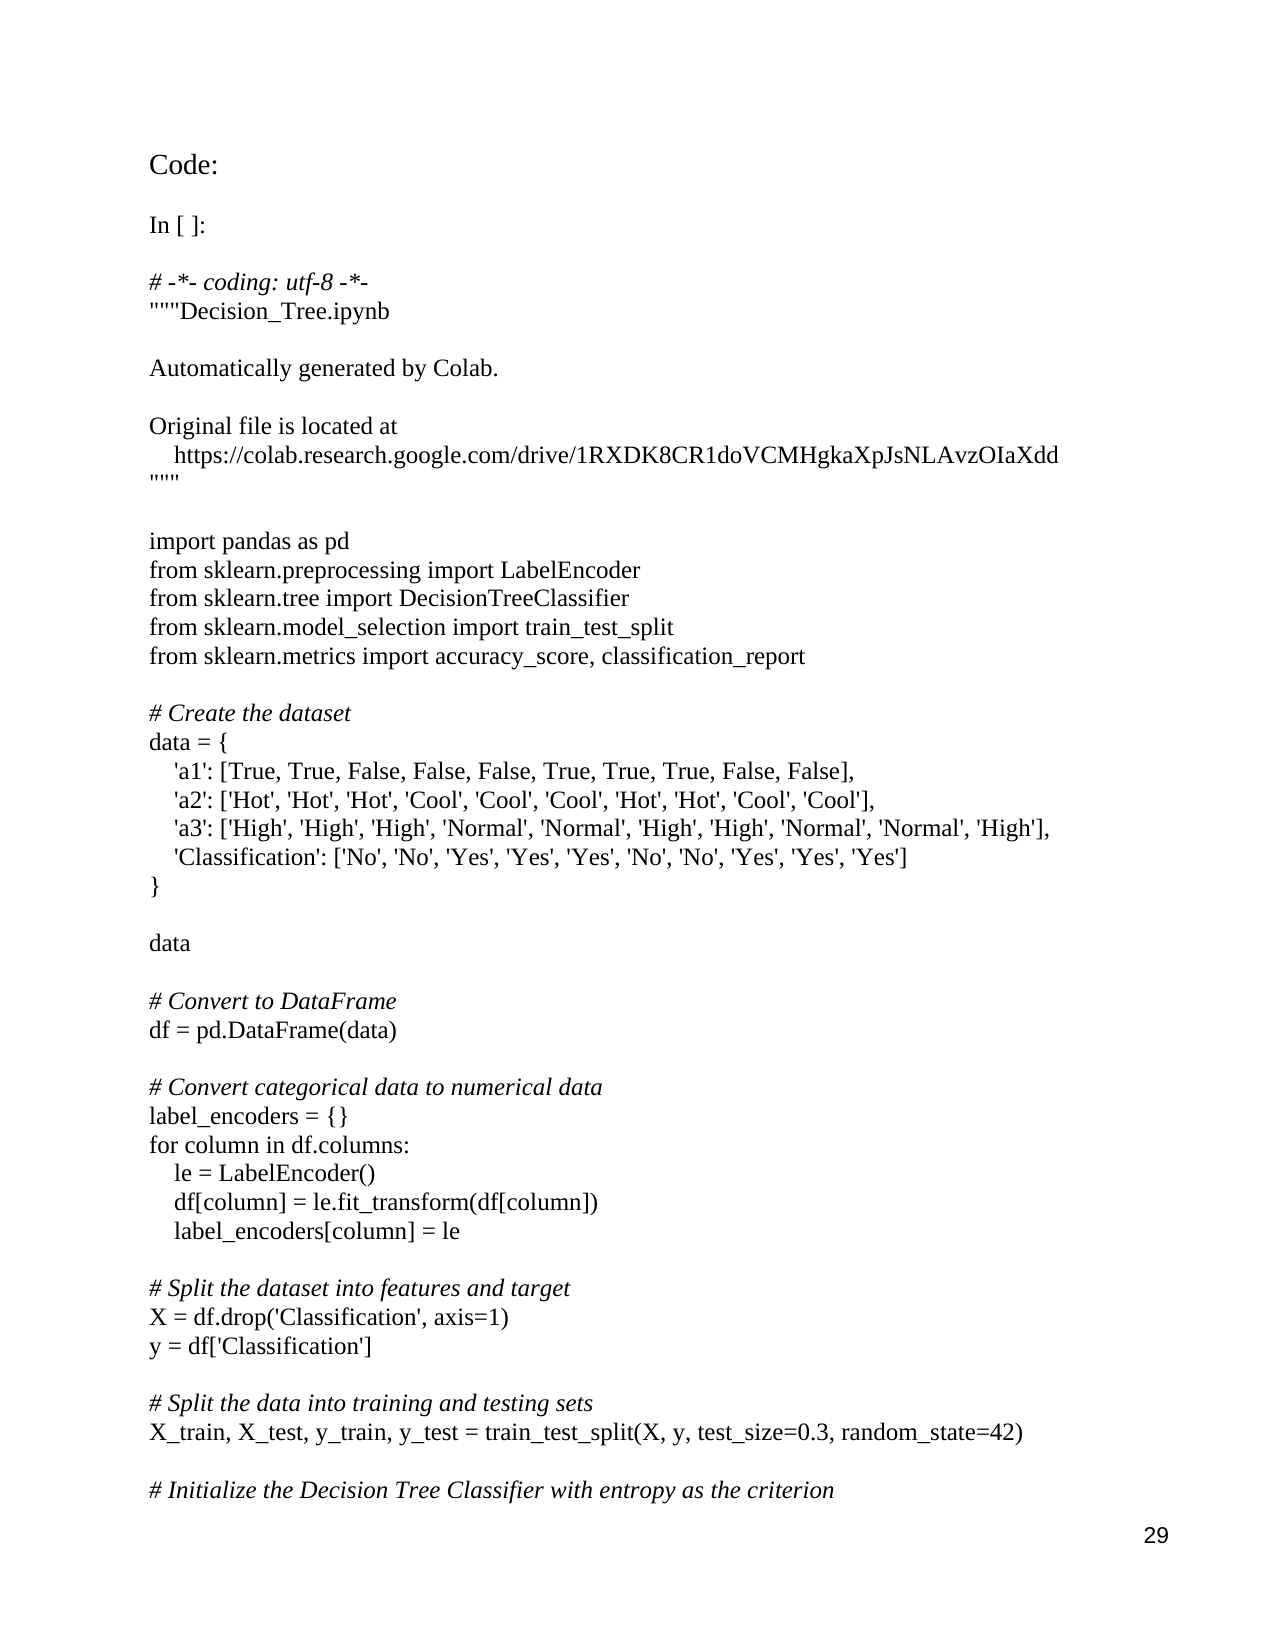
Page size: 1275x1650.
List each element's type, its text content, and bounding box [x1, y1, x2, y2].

text # Convert to DataFrame [149, 986, 1169, 1015]
text In [ ]: [149, 181, 1169, 238]
text from sklearn.preprocessing import LabelEncoder [149, 555, 1169, 583]
text data [149, 928, 1169, 957]
text 'a2': ['Hot', 'Hot', 'Hot', 'Cool', 'Cool', 'Cool', 'Hot', 'Hot', 'Cool', 'Cool'], [149, 785, 1169, 813]
text 'Classification': ['No', 'No', 'Yes', 'Yes', 'Yes', 'No', 'No', 'Yes', 'Yes', 'Yes'] [149, 842, 1169, 871]
text Automatically generated by Colab. [149, 353, 1169, 382]
text X_train, X_test, y_train, y_test = train_test_split(X, y, test_size=0.3, random_state=42) [149, 1417, 1169, 1446]
text """ [149, 468, 1169, 497]
text 'a1': [True, True, False, False, False, True, True, True, False, False], [149, 756, 1169, 785]
text from sklearn.metrics import accuracy_score, classification_report [149, 641, 1169, 670]
text Code: [149, 147, 1169, 181]
text y = df['Classification'] [149, 1331, 1169, 1360]
text # Split the dataset into features and target [149, 1273, 1169, 1302]
text le = LabelEncoder() [149, 1158, 1169, 1187]
text # -*- coding: utf-8 -*- [149, 267, 1169, 296]
text data = { [149, 727, 1169, 756]
text for column in df.columns: [149, 1130, 1169, 1158]
text df = pd.DataFrame(data) [149, 1015, 1169, 1043]
text df[column] = le.fit_transform(df[column]) [149, 1187, 1169, 1216]
text Original file is located at [149, 411, 1169, 440]
text 'a3': ['High', 'High', 'High', 'Normal', 'Normal', 'High', 'High', 'Normal', 'Normal', 'High'], [149, 813, 1169, 842]
text from sklearn.model_selection import train_test_split [149, 612, 1169, 641]
text # Convert categorical data to numerical data [149, 1072, 1169, 1101]
text # Create the dataset [149, 698, 1169, 727]
text """Decision_Tree.ipynb [149, 296, 1169, 325]
text label_encoders[column] = le [149, 1216, 1169, 1245]
text X = df.drop('Classification', axis=1) [149, 1302, 1169, 1331]
text https://colab.research.google.com/drive/1RXDK8CR1doVCMHgkaXpJsNLAvzOIaXdd [149, 440, 1169, 468]
text # Initialize the Decision Tree Classifier with entropy as the criterion [149, 1475, 1169, 1503]
text import pandas as pd [149, 526, 1169, 555]
text label_encoders = {} [149, 1101, 1169, 1130]
text # Split the data into training and testing sets [149, 1388, 1169, 1417]
text from sklearn.tree import DecisionTreeClassifier [149, 583, 1169, 612]
text } [149, 871, 1169, 900]
